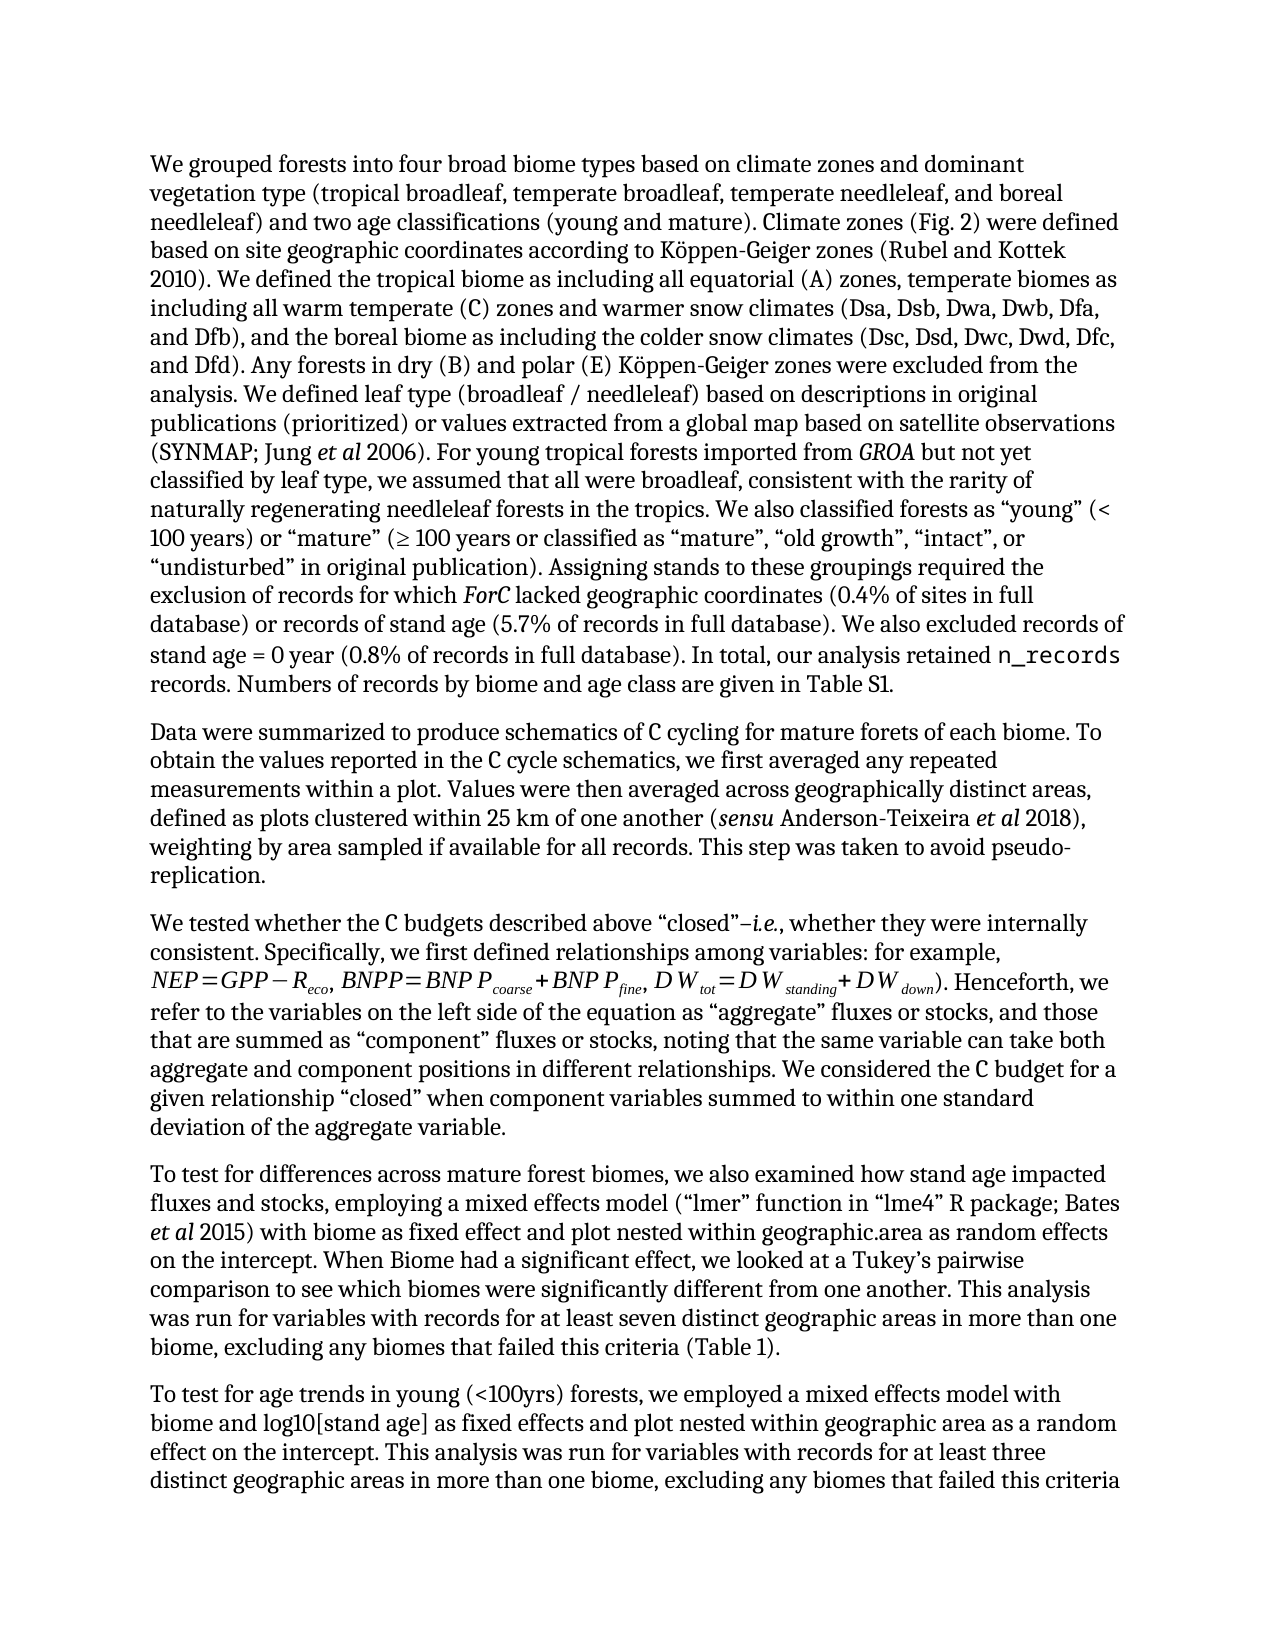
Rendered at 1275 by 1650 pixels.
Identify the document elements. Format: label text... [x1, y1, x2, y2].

text We tested whether the C budgets described above “closed”–i.e., whether they were internally consistent. Specifically, we first defined relationships among variables: for example, , , ). Henceforth, we refer to the variables on the left side of the equation as “aggregate” fluxes or stocks, and those that are summed as “component” fluxes or stocks, noting that the same variable can take both aggregate and component positions in different relationships. We considered the C budget for a given relationship “closed” when component variables summed to within one standard deviation of the aggregate variable. [150, 909, 1125, 1141]
text Data were summarized to produce schematics of C cycling for mature forets of each biome. To obtain the values reported in the C cycle schematics, we first averaged any repeated measurements within a plot. Values were then averaged across geographically distinct areas, defined as plots clustered within 25 km of one another (sensu Anderson-Teixeira et al 2018), weighting by area sampled if available for all records. This step was taken to avoid pseudo-replication. [150, 717, 1125, 890]
text To test for differences across mature forest biomes, we also examined how stand age impacted fluxes and stocks, employing a mixed effects model (“lmer” function in “lme4” R package; Bates et al 2015) with biome as fixed effect and plot nested within geographic.area as random effects on the intercept. When Biome had a significant effect, we looked at a Tukey’s pairwise comparison to see which biomes were significantly different from one another. This analysis was run for variables with records for at least seven distinct geographic areas in more than one biome, excluding any biomes that failed this criteria (Table 1). [150, 1160, 1125, 1361]
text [150, 1380, 1125, 1495]
text We grouped forests into four broad biome types based on climate zones and dominant vegetation type (tropical broadleaf, temperate broadleaf, temperate needleleaf, and boreal needleleaf) and two age classifications (young and mature). Climate zones (Fig. 2) were defined based on site geographic coordinates according to Köppen-Geiger zones (Rubel and Kottek 2010). We defined the tropical biome as including all equatorial (A) zones, temperate biomes as including all warm temperate (C) zones and warmer snow climates (Dsa, Dsb, Dwa, Dwb, Dfa, and Dfb), and the boreal biome as including the colder snow climates (Dsc, Dsd, Dwc, Dwd, Dfc, and Dfd). Any forests in dry (B) and polar (E) Köppen-Geiger zones were excluded from the analysis. We defined leaf type (broadleaf / needleleaf) based on descriptions in original publications (prioritized) or values extracted from a global map based on satellite observations (SYNMAP; Jung et al 2006). For young tropical forests imported from GROA but not yet classified by leaf type, we assumed that all were broadleaf, consistent with the rarity of naturally regenerating needleleaf forests in the tropics. We also classified forests as “young” (< 100 years) or “mature” ( 100 years or classified as “mature”, “old growth”, “intact”, or “undisturbed” in original publication). Assigning stands to these groupings required the exclusion of records for which ForC lacked geographic coordinates (0.4% of sites in full database) or records of stand age (5.7% of records in full database). We also excluded records of stand age = 0 year (0.8% of records in full database). In total, our analysis retained n_records records. Numbers of records by biome and age class are given in Table S1. [150, 150, 1125, 699]
